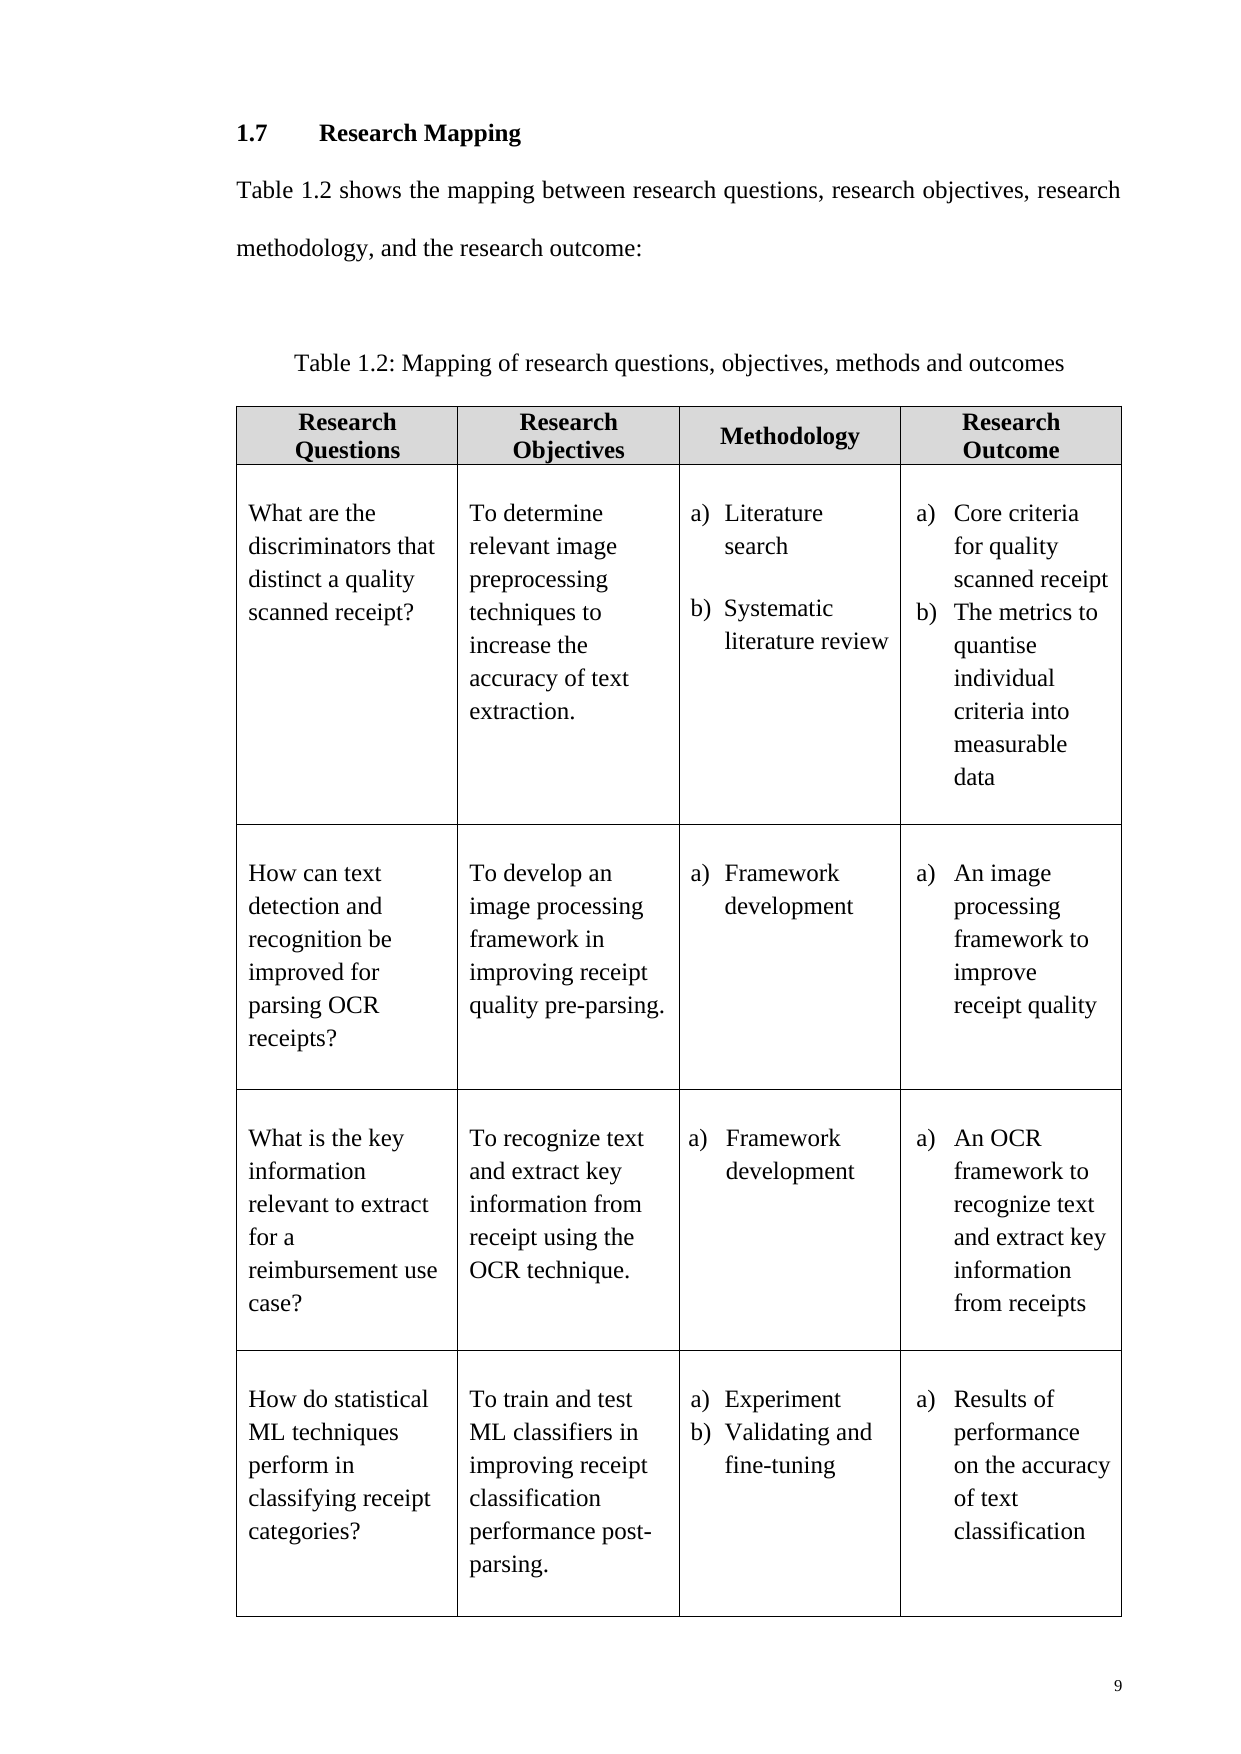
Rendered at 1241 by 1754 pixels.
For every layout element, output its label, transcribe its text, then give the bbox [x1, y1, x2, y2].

table_cell Experiment Validating and fine-tuning [680, 1351, 900, 1616]
table_header Research Questions [237, 407, 457, 464]
text Table 1.2 shows the mapping between research questions, research objectives, research methodology, and the research outcome: [236, 176, 1122, 262]
table_cell To recognize text and extract key information from receipt using the OCR technique. [458, 1090, 679, 1350]
table_cell How do statistical ML techniques perform in classifying receipt categories? [237, 1351, 457, 1616]
table_header Research Outcome [901, 407, 1121, 464]
table_cell What are the discriminators that distinct a quality scanned receipt? [237, 465, 457, 824]
text Table 1.2: Mapping of research questions, objectives, methods and outcomes [236, 348, 1122, 377]
table_cell Framework development [680, 825, 900, 1089]
table_cell Results of performance on the accuracy of text classification [901, 1351, 1121, 1616]
table_cell To develop an image processing framework in improving receipt quality pre-parsing. [458, 825, 679, 1089]
table_cell To determine relevant image preprocessing techniques to increase the accuracy of text extraction. [458, 465, 679, 824]
table_cell Framework development [680, 1090, 900, 1350]
table_header Research Objectives [458, 407, 679, 464]
table_header Methodology [680, 407, 900, 464]
table_cell Literature search b) Systematic literature review [680, 465, 900, 824]
table_cell What is the key information relevant to extract for a reimbursement use case? [237, 1090, 457, 1350]
table_cell An image processing framework to improve receipt quality [901, 825, 1121, 1089]
table_cell How can text detection and recognition be improved for parsing OCR receipts? [237, 825, 457, 1089]
subtitle Research Mapping [236, 118, 1122, 147]
table_cell To train and test ML classifiers in improving receipt classification performance post-parsing. [458, 1351, 679, 1616]
table_cell An OCR framework to recognize text and extract key information from receipts [901, 1090, 1121, 1350]
table_cell Core criteria for quality scanned receipt The metrics to quantise individual criteria into measurable data [901, 465, 1121, 824]
